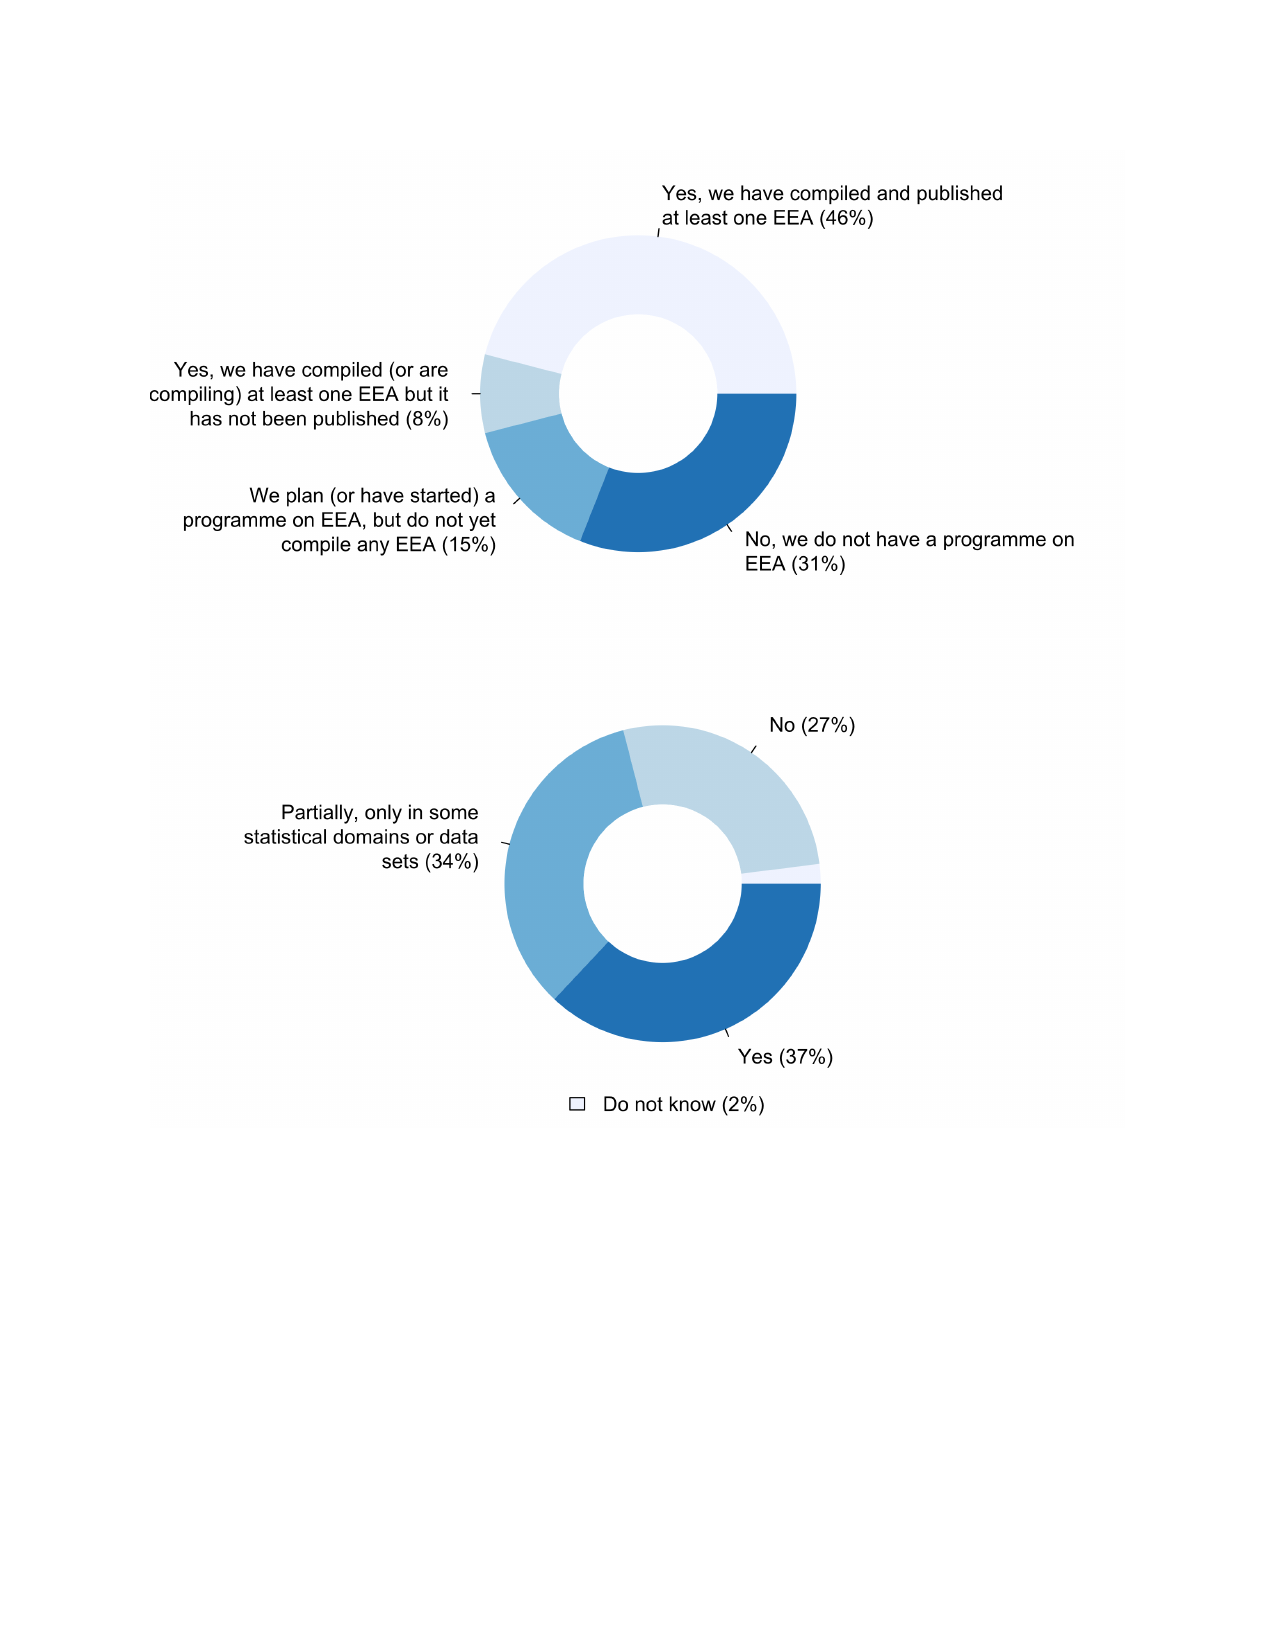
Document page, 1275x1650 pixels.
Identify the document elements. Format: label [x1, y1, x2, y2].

picture [150, 150, 1125, 638]
picture [150, 639, 1125, 1128]
